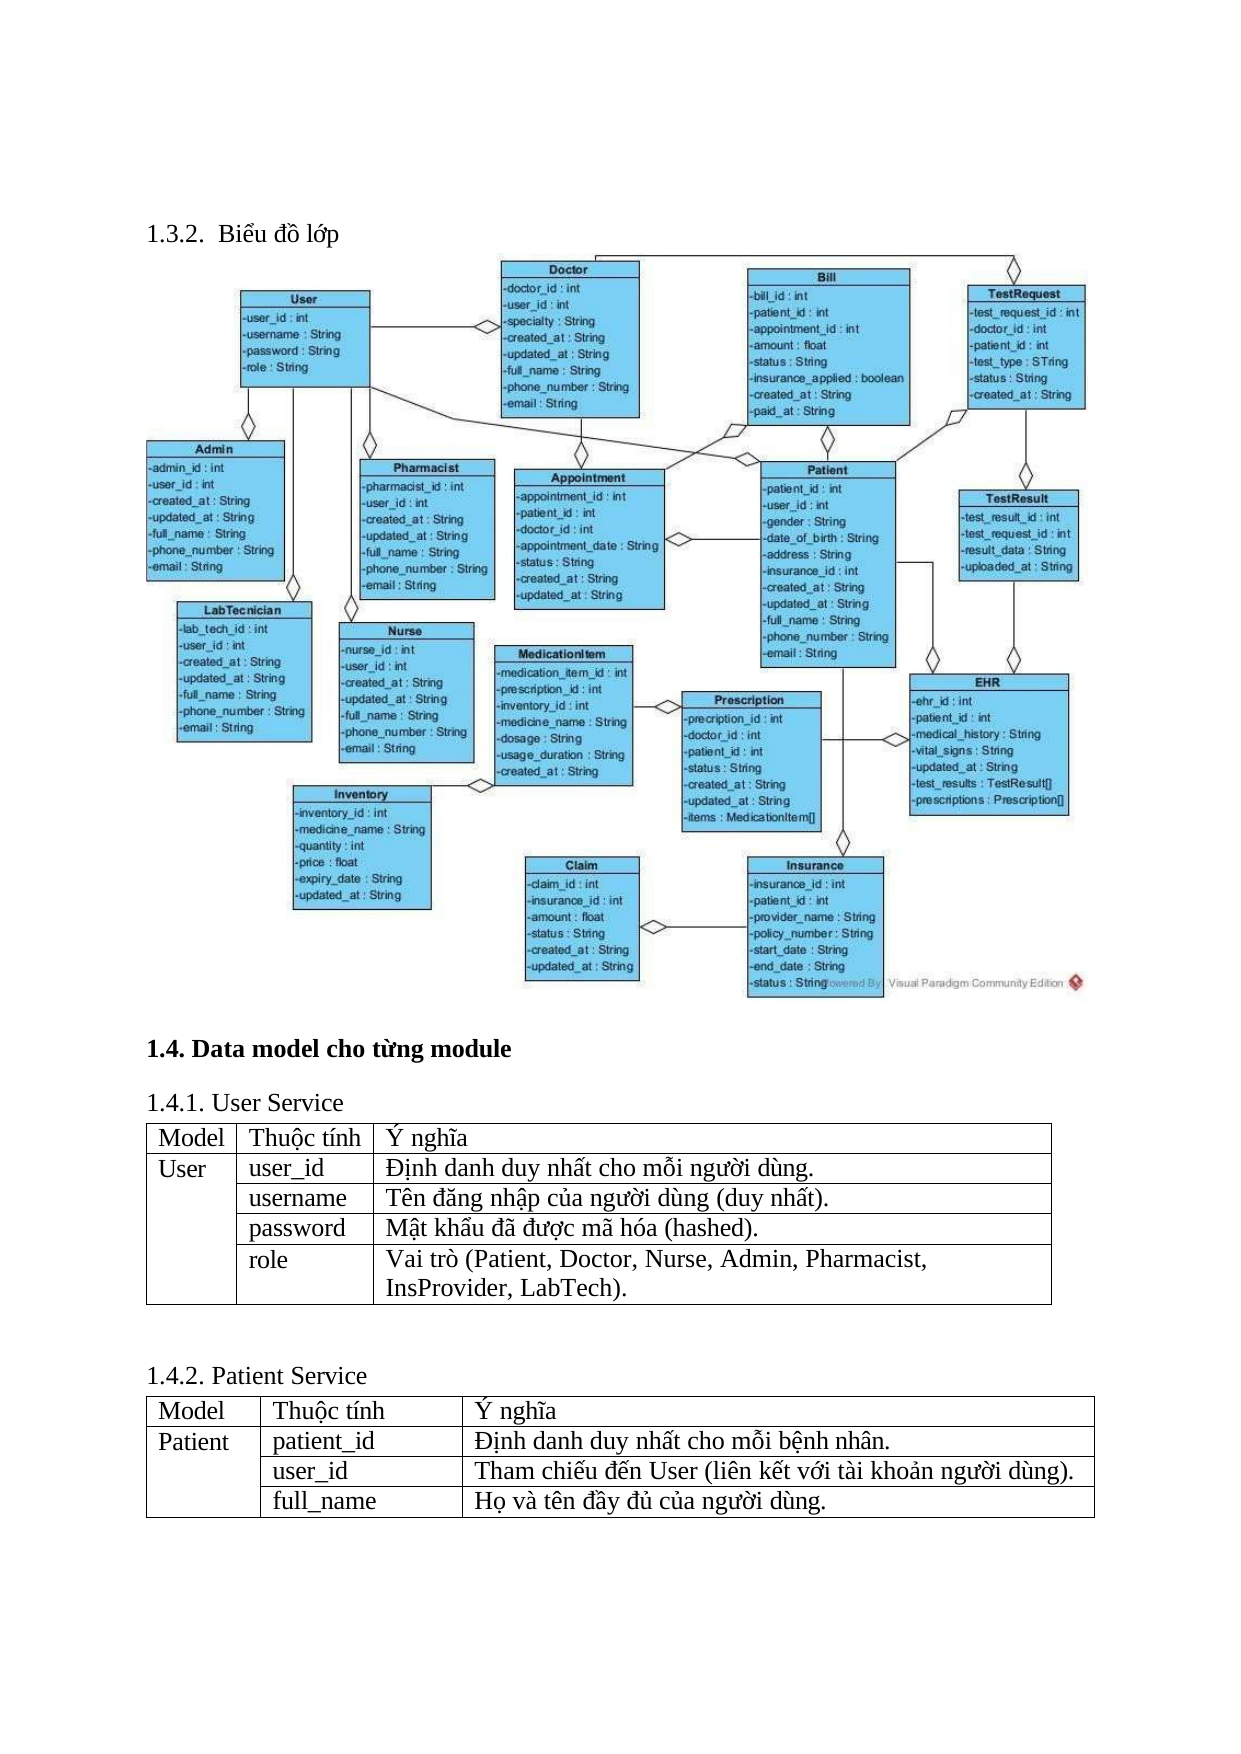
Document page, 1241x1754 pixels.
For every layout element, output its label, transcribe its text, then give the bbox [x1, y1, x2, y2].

list Biểu đồ lớp [146, 218, 1166, 248]
table_cell full_name [261, 1487, 462, 1517]
table_header Model [147, 1124, 236, 1153]
table_cell Họ và tên đầy đủ của người dùng. [463, 1487, 1094, 1517]
table_cell Định danh duy nhất cho mỗi người dùng. [374, 1154, 1051, 1183]
table_cell Vai trò (Patient, Doctor, Nurse, Admin, Pharmacist, InsProvider, LabTech). [374, 1245, 1051, 1304]
table_cell role [237, 1245, 373, 1304]
list User Service [146, 1087, 1166, 1117]
table_header Ý nghĩa [374, 1124, 1051, 1153]
subtitle Data model cho từng module [146, 1033, 1166, 1063]
table_cell Định danh duy nhất cho mỗi bệnh nhân. [463, 1427, 1094, 1456]
picture [146, 253, 1089, 1001]
table_header Ý nghĩa [463, 1397, 1094, 1426]
table_cell user_id [237, 1154, 373, 1183]
table_cell username [237, 1184, 373, 1213]
table_cell Tên đăng nhập của người dùng (duy nhất). [374, 1184, 1051, 1213]
table_cell password [237, 1214, 373, 1243]
table_header Thuộc tính [261, 1397, 462, 1426]
list Patient Service [146, 1360, 1166, 1390]
table_cell user_id [261, 1457, 462, 1486]
table_cell User [147, 1154, 236, 1304]
table_header Model [147, 1397, 260, 1426]
table_header Thuộc tính [237, 1124, 373, 1153]
table_cell patient_id [261, 1427, 462, 1456]
table_cell Patient [147, 1427, 260, 1517]
table_cell Mật khẩu đã được mã hóa (hashed). [374, 1214, 1051, 1243]
table_cell Tham chiếu đến User (liên kết với tài khoản người dùng). [463, 1457, 1094, 1486]
